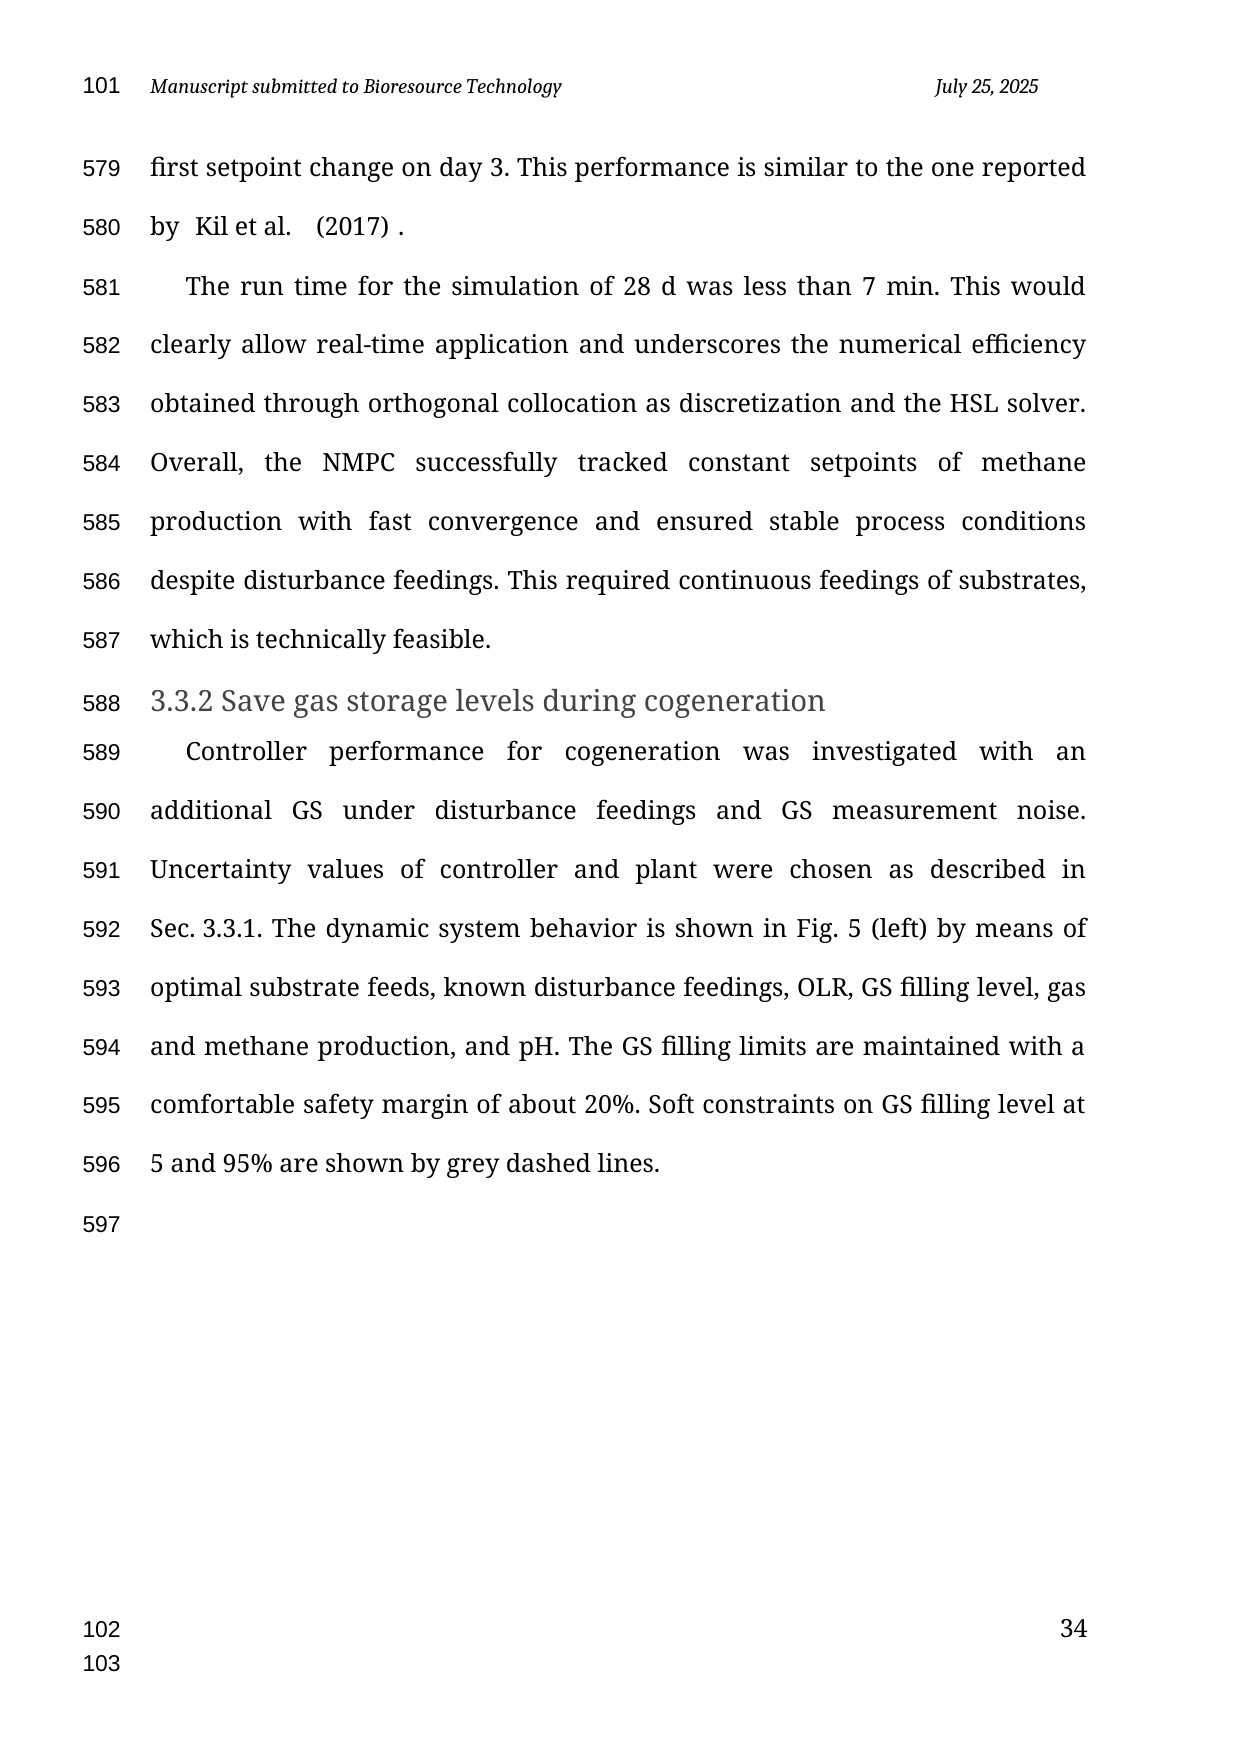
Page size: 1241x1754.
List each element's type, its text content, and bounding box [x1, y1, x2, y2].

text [150, 150, 1087, 243]
text The run time for the simulation of 28 d was less than 7 min. This would clearly allow real-time application and underscores the numerical efficiency obtained through orthogonal collocation as discretization and the HSL solver. Overall, the NMPC successfully tracked constant setpoints of methane production with fast convergence and ensured stable process conditions despite disturbance feedings. This required continuous feedings of substrates, which is technically feasible. [150, 268, 1087, 655]
text Controller performance for cogeneration was investigated with an additional GS under disturbance feedings and GS measurement noise. Uncertainty values of controller and plant were chosen as described in Sec. 3.3.1. The dynamic system behavior is shown in Fig. 5 (left) by means of optimal substrate feeds, known disturbance feedings, OLR, GS filling level, gas and methane production, and pH. The GS filling limits are maintained with a comfortable safety margin of about 20%. Soft constraints on GS filling level at 5 and 95% are shown by grey dashed lines. [150, 734, 1087, 1180]
subtitle 3.3.2 Save gas storage levels during cogeneration [150, 681, 1090, 720]
